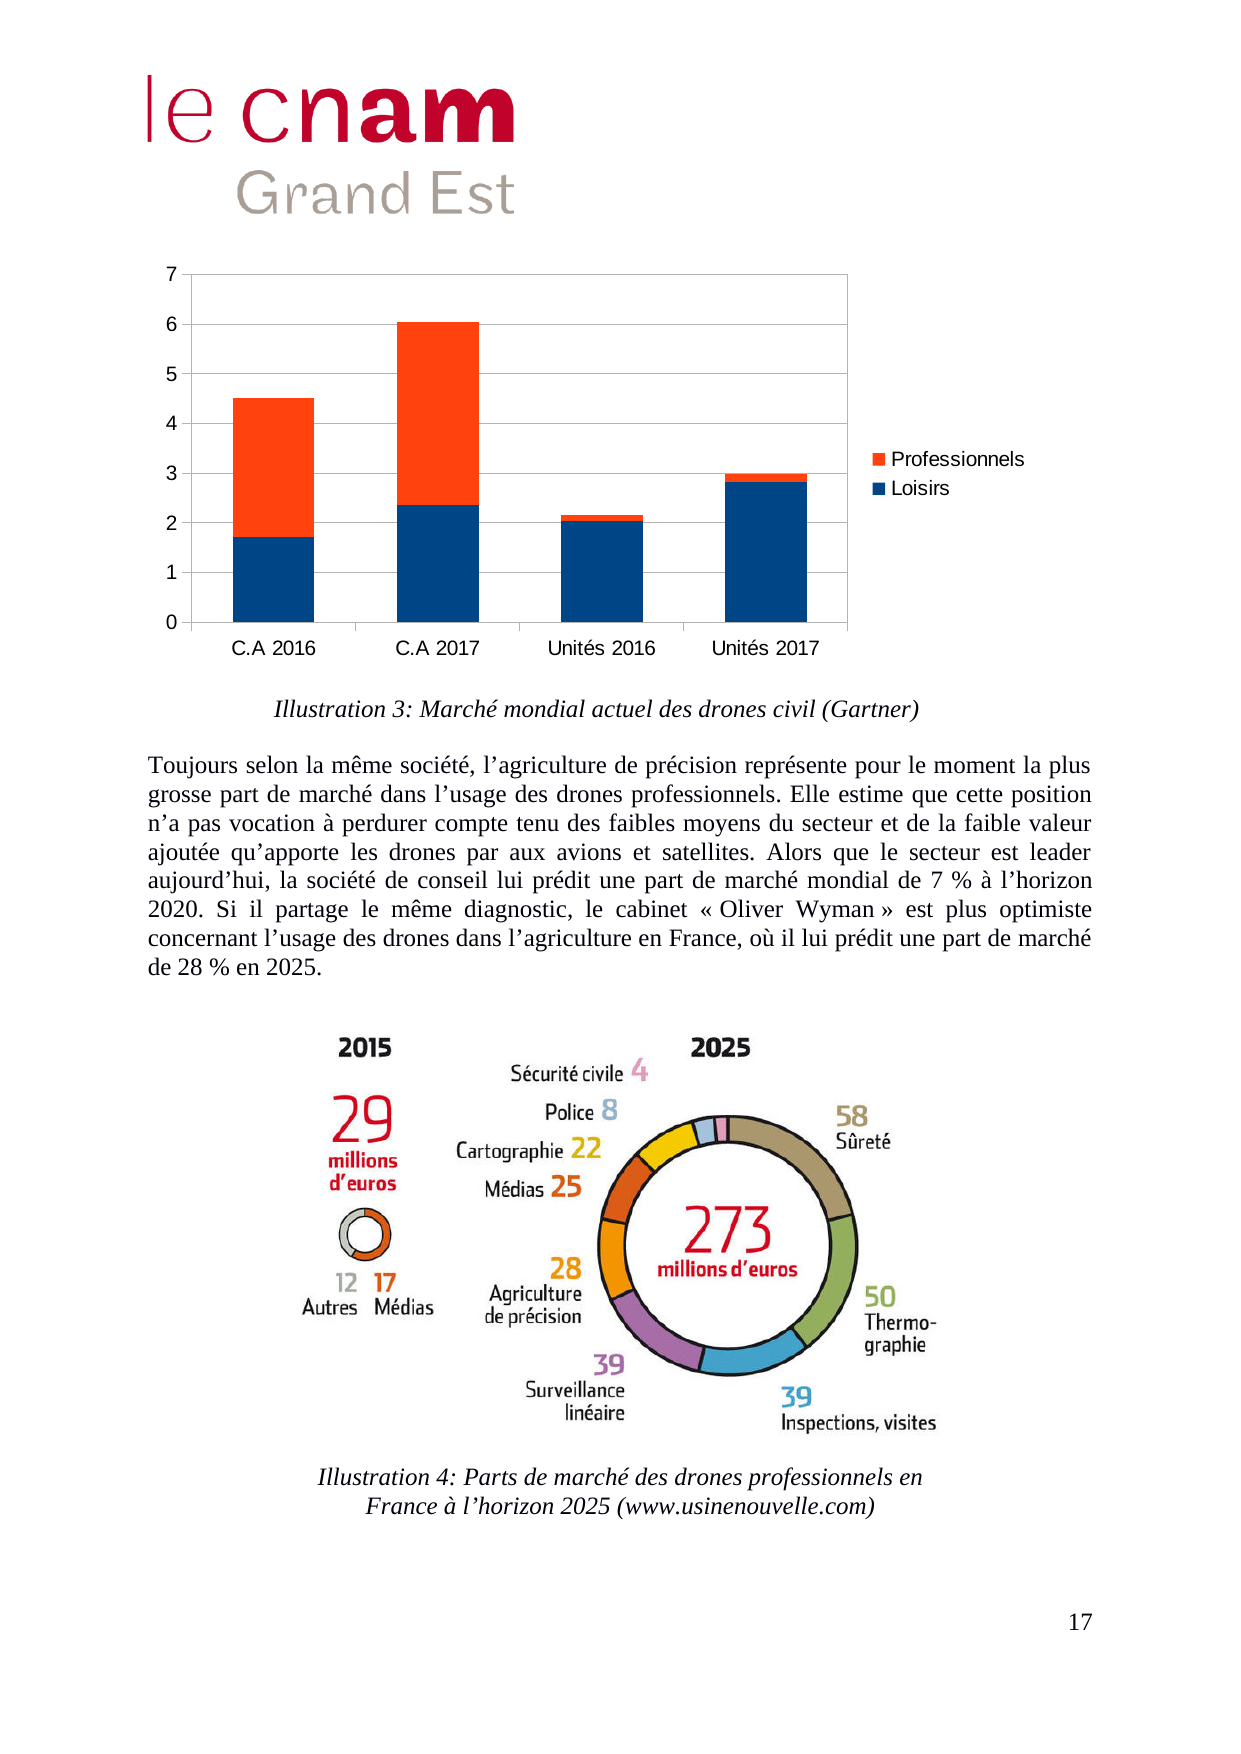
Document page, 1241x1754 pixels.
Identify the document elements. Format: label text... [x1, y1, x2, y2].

picture [300, 992, 941, 1463]
text Toujours selon la même société, l’agriculture de précision représente pour le moment la plus grosse part de marché dans l’usage des drones professionnels. Elle estime que cette position n’a pas vocation à perdurer compte tenu des faibles moyens du secteur et de la faible valeur ajoutée qu’apporte les drones par aux avions et satellites. Alors que le secteur est leader aujourd’hui, la société de conseil lui prédit une part de marché mondial de 7 % à l’horizon 2020. Si il partage le même diagnostic, le cabinet « Oliver Wyman » est plus optimiste concernant l’usage des drones dans l’agriculture en France, où il lui prédit une part de marché de 28 % en 2025. [148, 750, 1092, 980]
picture [147, 75, 514, 214]
